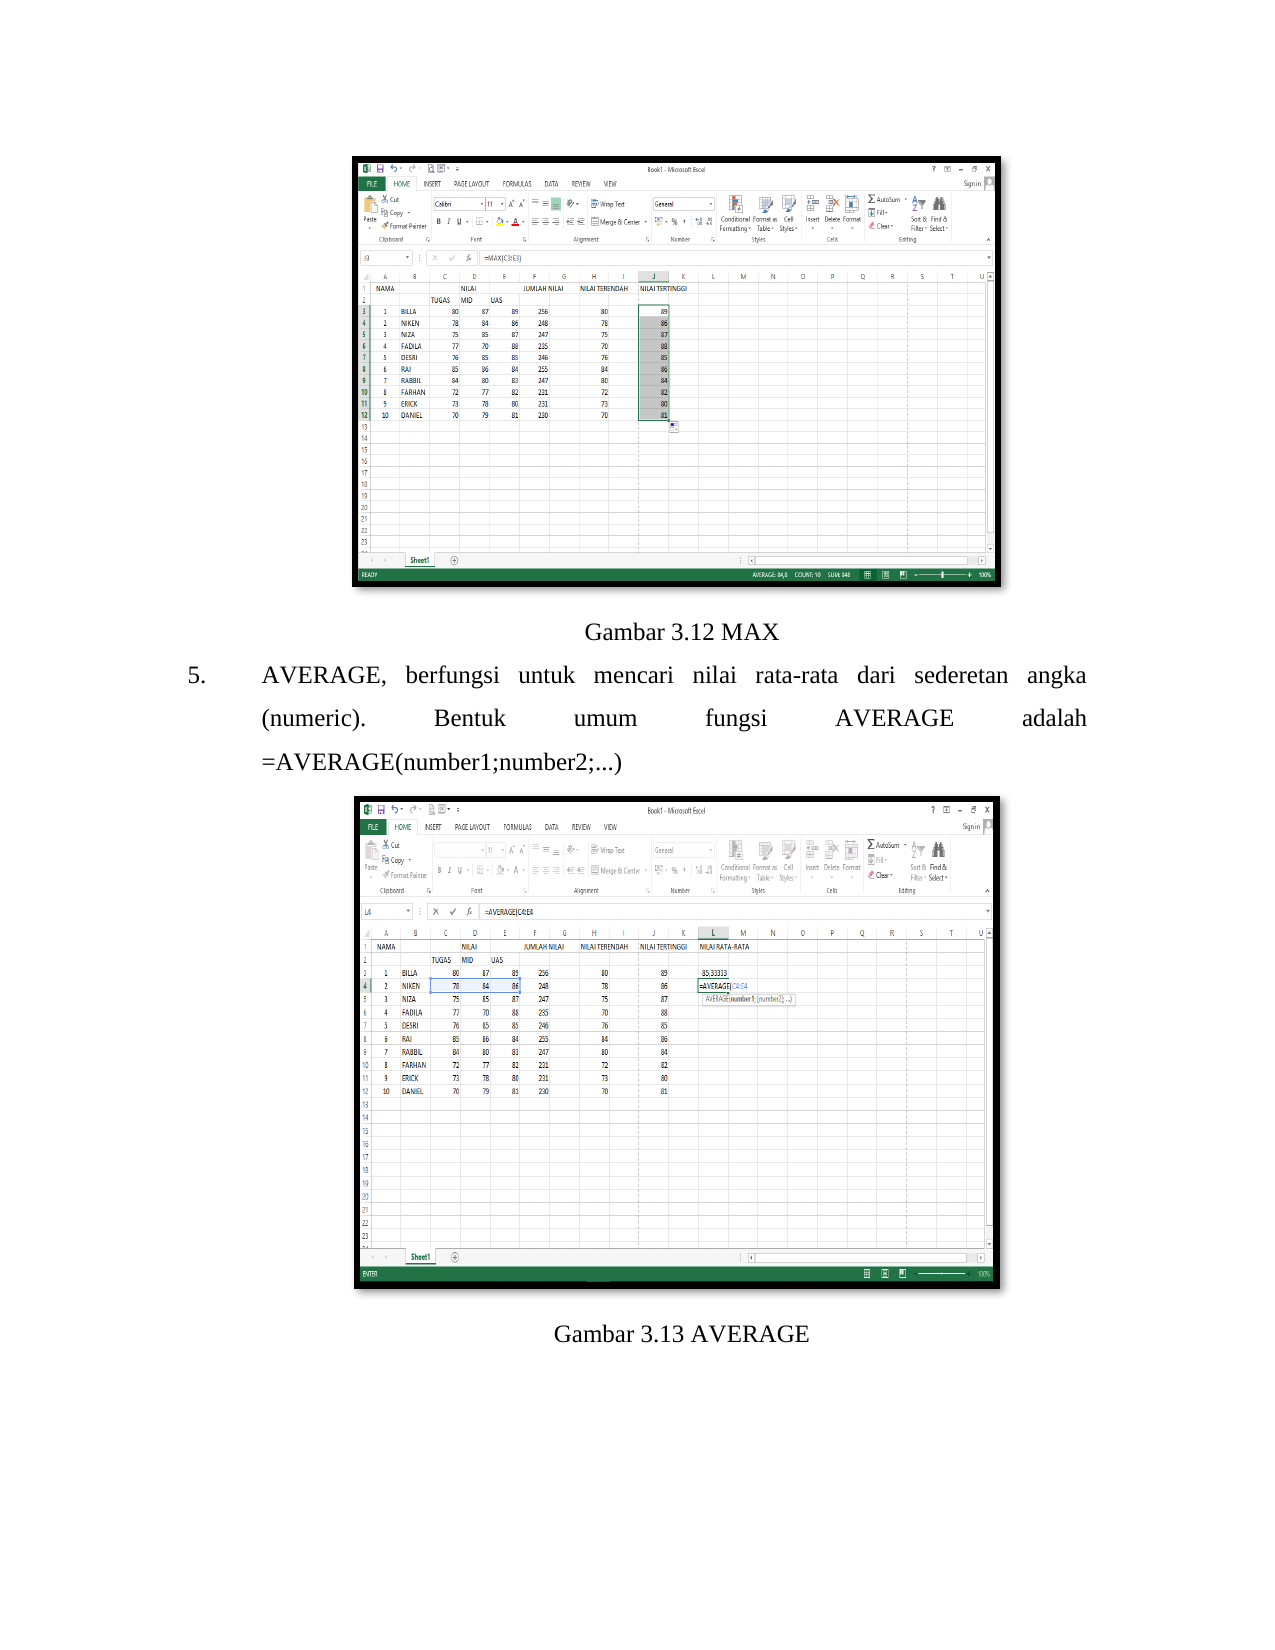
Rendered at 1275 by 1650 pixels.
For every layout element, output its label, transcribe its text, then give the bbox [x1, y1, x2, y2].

text Gambar 3.13 AVERAGE [276, 1319, 1087, 1348]
text Gambar 3.12 MAX [276, 617, 1087, 646]
picture [358, 163, 995, 581]
picture [360, 802, 993, 1282]
list AVERAGE, berfungsi untuk mencari nilai rata-rata dari sederetan angka (numeric). Bentuk umum fungsi AVERAGE adalah =AVERAGE(number1;number2;...) [187, 660, 1087, 775]
